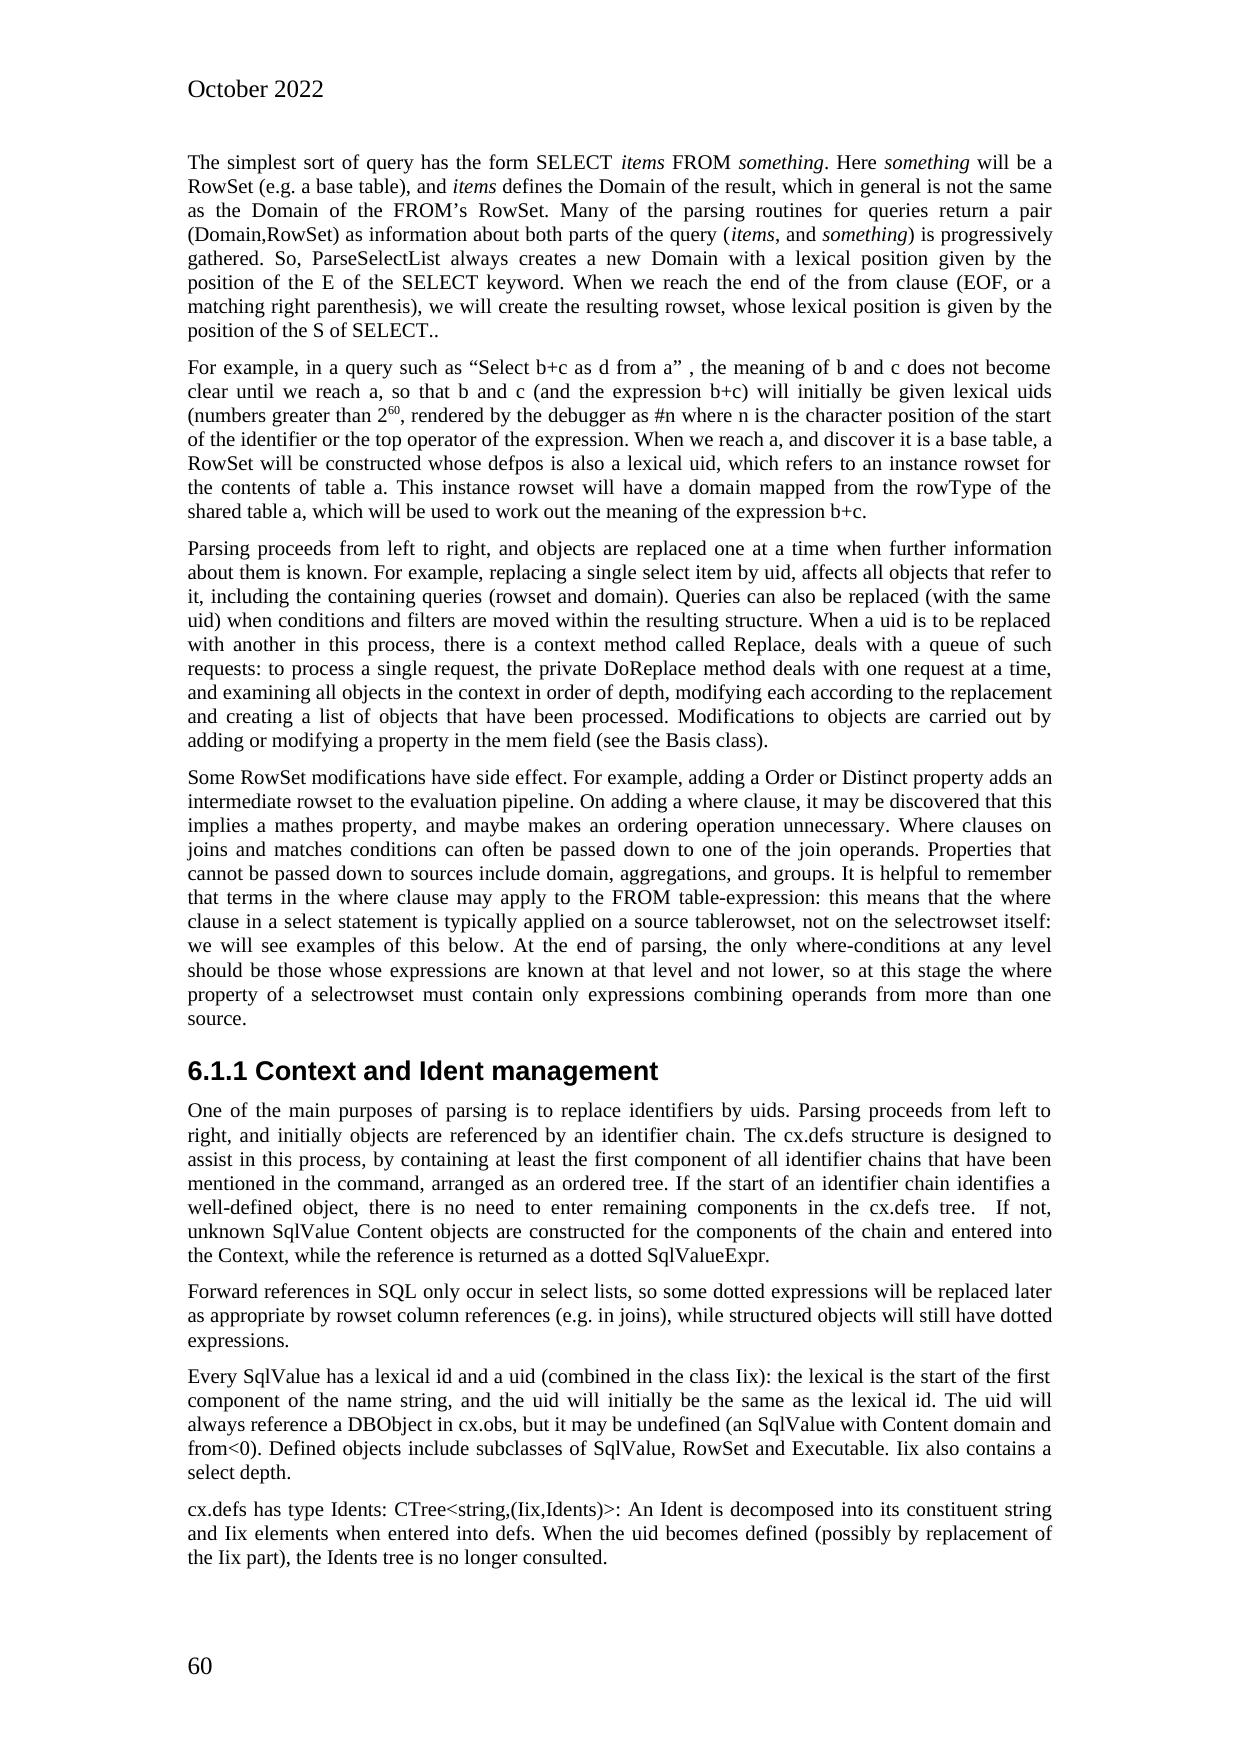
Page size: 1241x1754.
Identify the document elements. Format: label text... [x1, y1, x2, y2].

text Every SqlValue has a lexical id and a uid (combined in the class Iix): the lexical is the start of the first component of the name string, and the uid will initially be the same as the lexical id. The uid will always reference a DBObject in cx.obs, but it may be undefined (an SqlValue with Content domain and from<0). Defined objects include subclasses of SqlValue, RowSet and Executable. Iix also contains a select depth. [187, 1364, 1053, 1484]
text One of the main purposes of parsing is to replace identifiers by uids. Parsing proceeds from left to right, and initially objects are referenced by an identifier chain. The cx.defs structure is designed to assist in this process, by containing at least the first component of all identifier chains that have been mentioned in the command, arranged as an ordered tree. If the start of an identifier chain identifies a well-defined object, there is no need to enter remaining components in the cx.defs tree. If not, unknown SqlValue Content objects are constructed for the components of the chain and entered into the Context, while the reference is returned as a dotted SqlValueExpr. [187, 1098, 1053, 1267]
text Some RowSet modifications have side effect. For example, adding a Order or Distinct property adds an intermediate rowset to the evaluation pipeline. On adding a where clause, it may be discovered that this implies a mathes property, and maybe makes an ordering operation unnecessary. Where clauses on joins and matches conditions can often be passed down to one of the join operands. Properties that cannot be passed down to sources include domain, aggregations, and groups. It is helpful to remember that terms in the where clause may apply to the FROM table-expression: this means that the where clause in a select statement is typically applied on a source tablerowset, not on the selectrowset itself: we will see examples of this below. At the end of parsing, the only where-conditions at any level should be those whose expressions are known at that level and not lower, so at this stage the where property of a selectrowset must contain only expressions combining operands from more than one source. [187, 765, 1053, 1030]
text The simplest sort of query has the form SELECT items FROM something. Here something will be a RowSet (e.g. a base table), and items defines the Domain of the result, which in general is not the same as the Domain of the FROM’s RowSet. Many of the parsing routines for queries return a pair (Domain,RowSet) as information about both parts of the query (items, and something) is progressively gathered. So, ParseSelectList always creates a new Domain with a lexical position given by the position of the E of the SELECT keyword. When we reach the end of the from clause (EOF, or a matching right parenthesis), we will create the resulting rowset, whose lexical position is given by the position of the S of SELECT.. [187, 150, 1053, 342]
text Parsing proceeds from left to right, and objects are replaced one at a time when further information about them is known. For example, replacing a single select item by uid, affects all objects that refer to it, including the containing queries (rowset and domain). Queries can also be replaced (with the same uid) when conditions and filters are moved within the resulting structure. When a uid is to be replaced with another in this process, there is a context method called Replace, deals with a queue of such requests: to process a single request, the private DoReplace method deals with one request at a time, and examining all objects in the context in order of depth, modifying each according to the replacement and creating a list of objects that have been processed. Modifications to objects are carried out by adding or modifying a property in the mem field (see the Basis class). [187, 536, 1053, 752]
text For example, in a query such as “Select b+c as d from a” , the meaning of b and c does not become clear until we reach a, so that b and c (and the expression b+c) will initially be given lexical uids (numbers greater than 260, rendered by the debugger as #n where n is the character position of the start of the identifier or the top operator of the expression. When we reach a, and discover it is a base table, a RowSet will be constructed whose defpos is also a lexical uid, which refers to an instance rowset for the contents of table a. This instance rowset will have a domain mapped from the rowType of the shared table a, which will be used to work out the meaning of the expression b+c. [187, 355, 1053, 523]
text cx.defs has type Idents: CTree<string,(Iix,Idents)>: An Ident is decomposed into its constituent string and Iix elements when entered into defs. When the uid becomes defined (possibly by replacement of the Iix part), the Idents tree is no longer consulted. [187, 1497, 1053, 1569]
subtitle 6.1.1 Context and Ident management [187, 1055, 1053, 1086]
text Forward references in SQL only occur in select lists, so some dotted expressions will be replaced later as appropriate by rowset column references (e.g. in joins), while structured objects will still have dotted expressions. [187, 1279, 1053, 1352]
